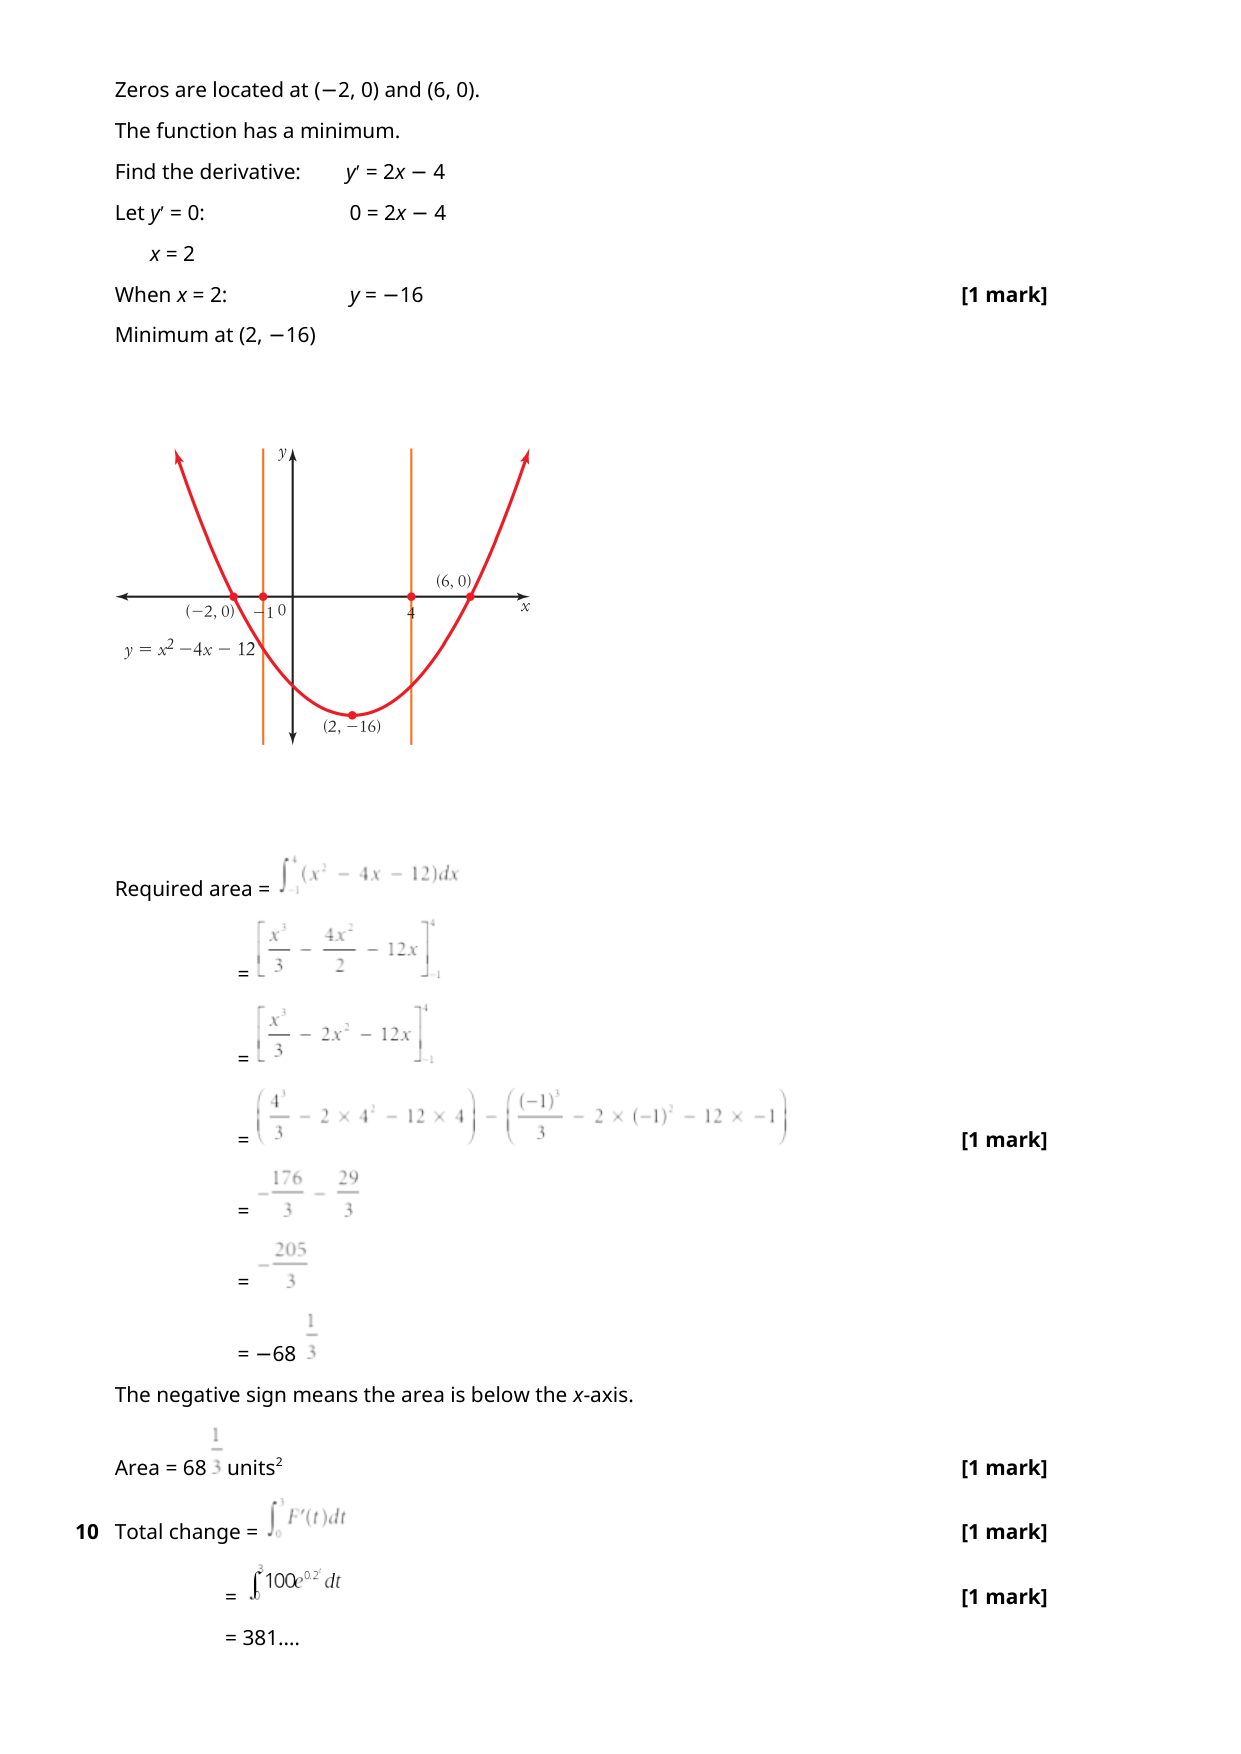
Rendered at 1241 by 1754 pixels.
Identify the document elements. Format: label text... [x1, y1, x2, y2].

text Zeros are located at (−2, 0) and (6, 0). [114, 75, 1165, 103]
text The negative sign means the area is below the x-axis. [114, 1380, 1165, 1408]
text Let y′ = 0: 0 = 2x − 4 [114, 198, 1165, 226]
text x = 2 [145, 239, 1165, 267]
text = [1 mark] [225, 1558, 1165, 1611]
text Area = 68units2 [1 mark] [114, 1421, 1165, 1481]
text = 381.… [225, 1623, 1165, 1652]
text = [237, 998, 1165, 1073]
text Find the derivative: y′ = 2x − 4 [114, 157, 1165, 185]
text = [237, 913, 1165, 987]
text Minimum at (2, −16) [114, 321, 1165, 349]
text = [237, 1164, 1165, 1225]
text = −68 [237, 1306, 1165, 1367]
text Required area = [114, 851, 1165, 902]
text When x = 2: y = −16 [1 mark] [114, 280, 1165, 308]
picture [116, 436, 544, 748]
text 10 Total change = [1 mark] [75, 1494, 1165, 1545]
text The function has a minimum. [114, 116, 1165, 144]
text = [1 mark] [237, 1083, 1165, 1153]
text = [237, 1235, 1165, 1296]
